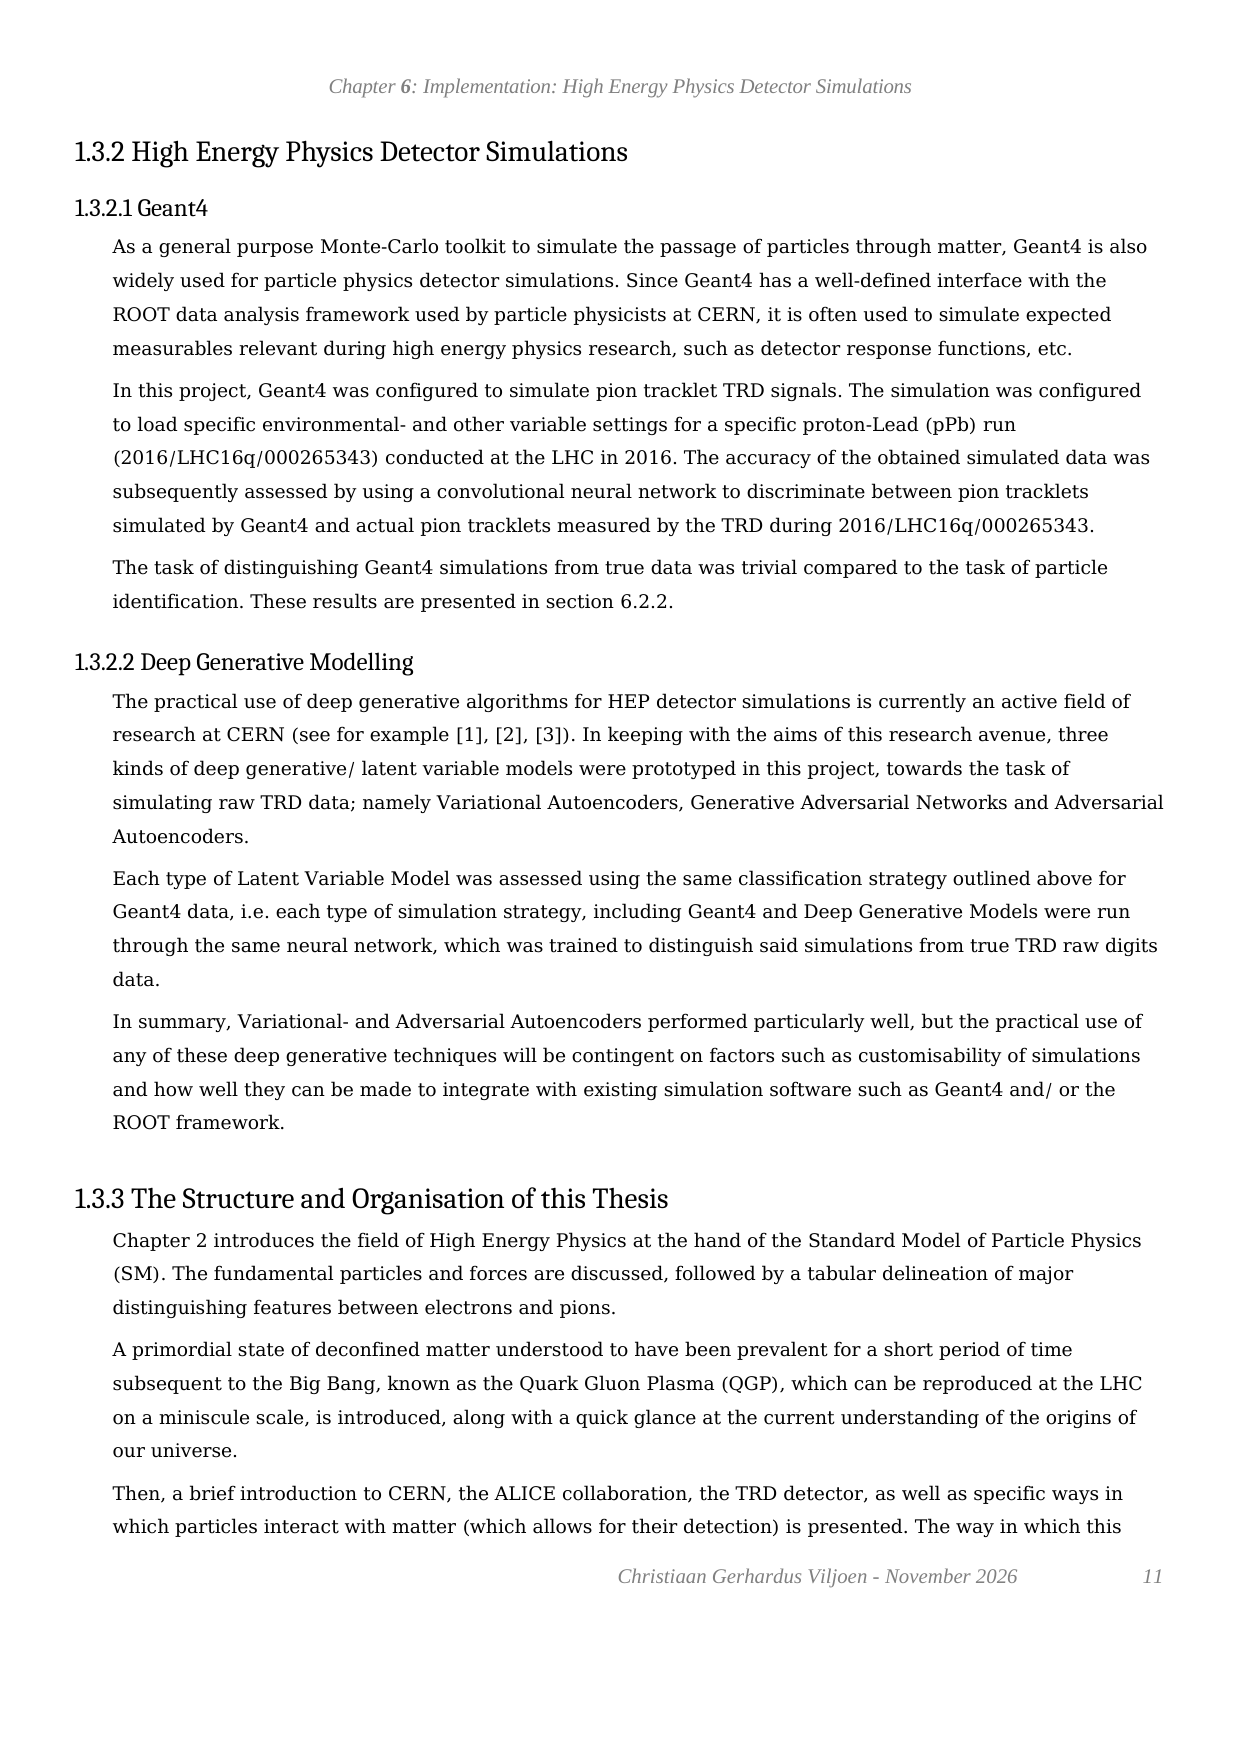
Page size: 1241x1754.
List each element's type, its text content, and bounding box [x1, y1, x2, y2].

text A primordial state of deconfined matter understood to have been prevalent for a short period of time subsequent to the Big Bang, known as the Quark Gluon Plasma (QGP), which can be reproduced at the LHC on a miniscule scale, is introduced, along with a quick glance at the current understanding of the origins of our universe. [112, 1338, 1165, 1462]
text The practical use of deep generative algorithms for HEP detector simulations is currently an active field of research at CERN (see for example ,, ). In keeping with the aims of this research avenue, three kinds of deep generative/ latent variable models were prototyped in this project, towards the task of simulating raw TRD data; namely Variational Autoencoders, Generative Adversarial Networks and Adversarial Autoencoders. [112, 689, 1165, 847]
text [112, 1481, 1165, 1537]
text The task of distinguishing Geant4 simulations from true data was trivial compared to the task of particle identification. These results are presented in section 6.2.2. [112, 556, 1165, 612]
subtitle Deep Generative Modelling [75, 648, 1165, 677]
subtitle Geant4 [75, 194, 1165, 223]
subtitle High Energy Physics Detector Simulations [75, 135, 1165, 169]
text Each type of Latent Variable Model was assessed using the same classification strategy outlined above for Geant4 data, i.e. each type of simulation strategy, including Geant4 and Deep Generative Models were run through the same neural network, which was trained to distinguish said simulations from true TRD raw digits data. [112, 866, 1165, 990]
text As a general purpose Monte-Carlo toolkit to simulate the passage of particles through matter, Geant4 is also widely used for particle physics detector simulations. Since Geant4 has a well-defined interface with the ROOT data analysis framework used by particle physicists at CERN, it is often used to simulate expected measurables relevant during high energy physics research, such as detector response functions, etc. [112, 235, 1165, 359]
text In this project, Geant4 was configured to simulate pion tracklet TRD signals. The simulation was configured to load specific environmental- and other variable settings for a specific proton-Lead (pPb) run (2016/LHC16q/000265343) conducted at the LHC in 2016. The accuracy of the obtained simulated data was subsequently assessed by using a convolutional neural network to discriminate between pion tracklets simulated by Geant4 and actual pion tracklets measured by the TRD during 2016/LHC16q/000265343. [112, 378, 1165, 536]
text Chapter 2 introduces the field of High Energy Physics at the hand of the Standard Model of Particle Physics (SM). The fundamental particles and forces are discussed, followed by a tabular delineation of major distinguishing features between electrons and pions. [112, 1228, 1165, 1318]
text In summary, Variational- and Adversarial Autoencoders performed particularly well, but the practical use of any of these deep generative techniques will be contingent on factors such as customisability of simulations and how well they can be made to integrate with existing simulation software such as Geant4 and/ or the ROOT framework. [112, 1010, 1165, 1133]
subtitle The Structure and Organisation of this Thesis [75, 1182, 1165, 1216]
